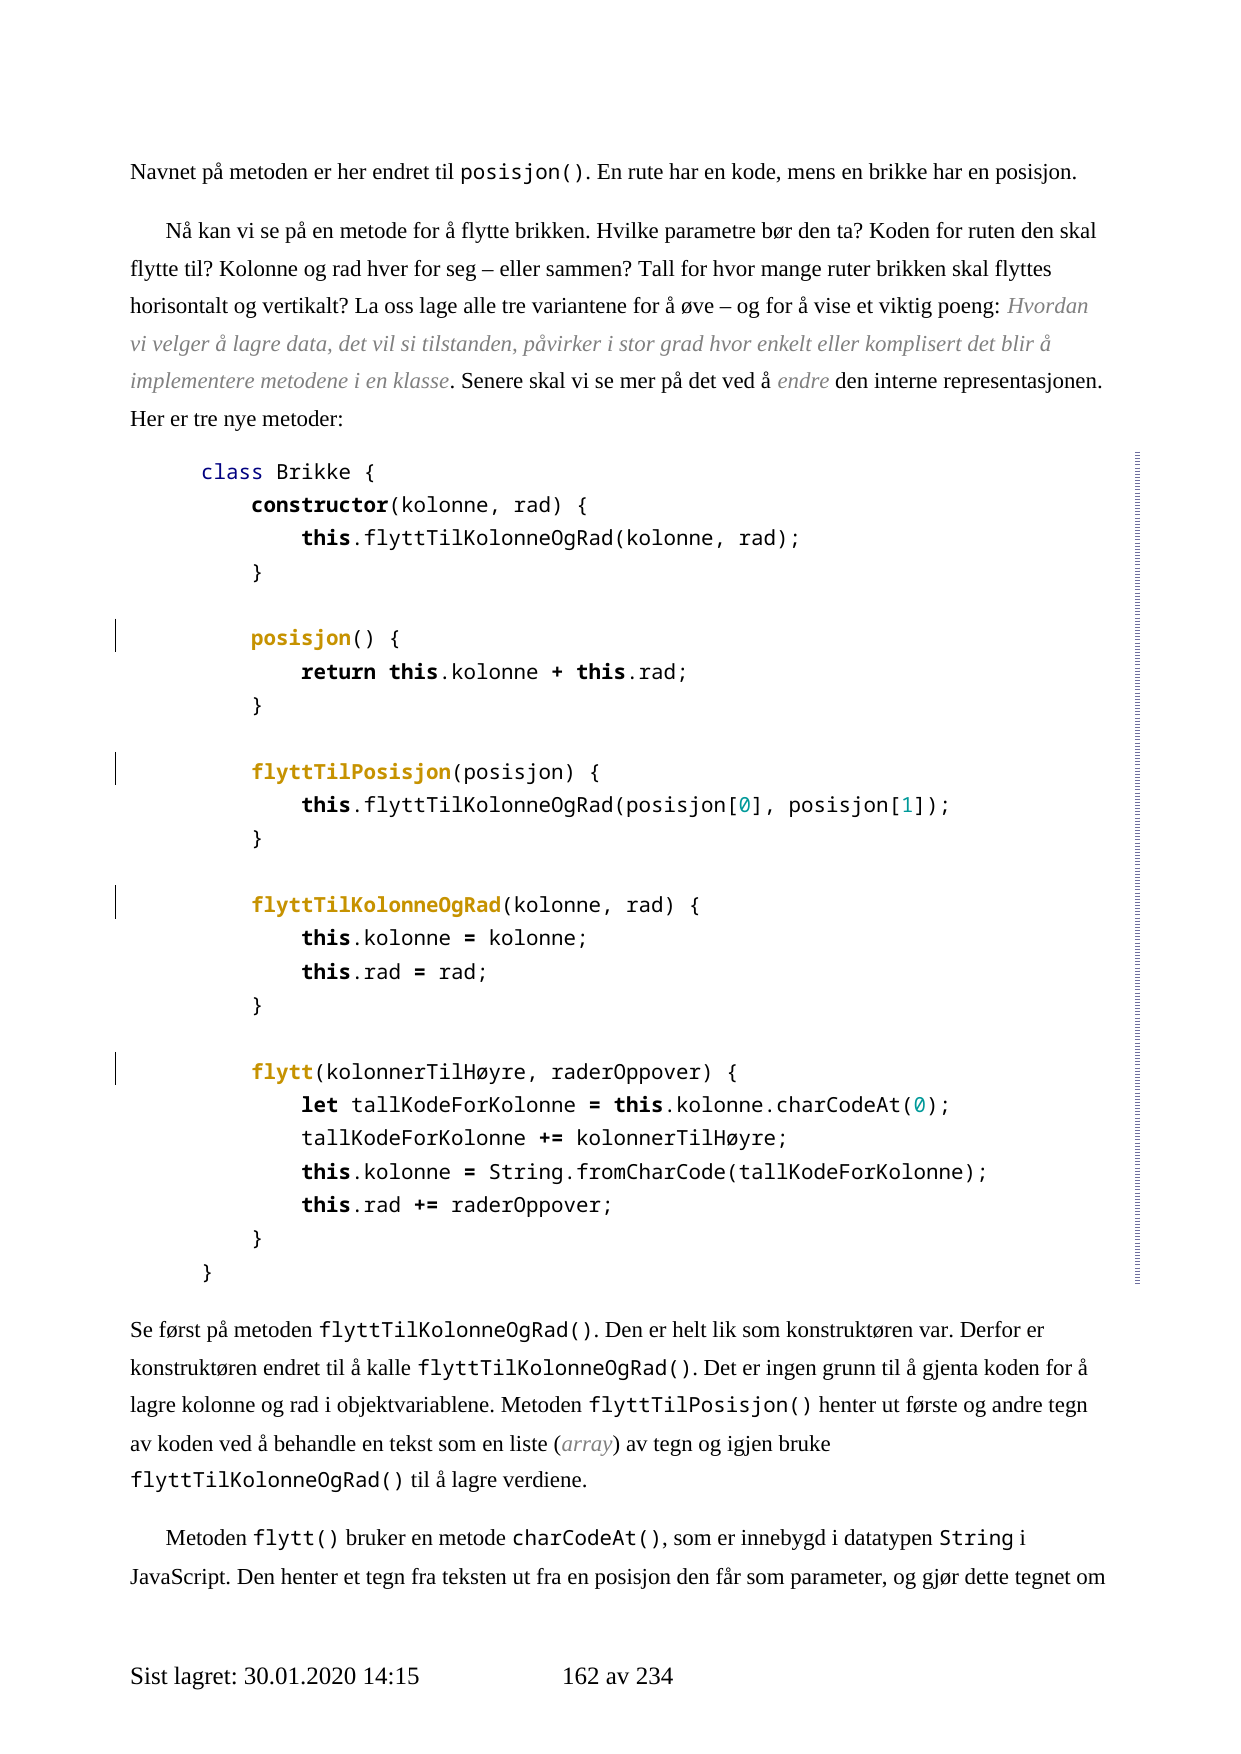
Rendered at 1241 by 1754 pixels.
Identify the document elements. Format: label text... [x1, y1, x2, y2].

text Navnet på metoden er her endret til posisjon(). En rute har en kode, mens en brikke har en posisjon. [130, 148, 1110, 185]
text Nå kan vi se på en metode for å flytte brikken. Hvilke parametre bør den ta? Koden for ruten den skal flytte til? Kolonne og rad hver for seg – eller sammen? Tall for hvor mange ruter brikken skal flyttes horisontalt og vertikalt? La oss lage alle tre variantene for å øve – og for å vise et viktig poeng: Hvordan vi velger å lagre data, det vil si tilstanden, påvirker i stor grad hvor enkelt eller komplisert det blir å implementere metodene i en klasse. Senere skal vi se mer på det ved å endre den interne representasjonen. Her er tre nye metoder: [130, 206, 1110, 431]
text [130, 1514, 1110, 1589]
text class Brikke { constructor(kolonne, rad) { this.flyttTilKolonneOgRad(kolonne, rad); } posisjon() { return this.kolonne + this.rad; } flyttTilPosisjon(posisjon) { this.flyttTilKolonneOgRad(posisjon[0], posisjon[1]); } flyttTilKolonneOgRad(kolonne, rad) { this.kolonne = kolonne; this.rad = rad; } flytt(kolonnerTilHøyre, raderOppover) { let tallKodeForKolonne = this.kolonne.charCodeAt(0); tallKodeForKolonne += kolonnerTilHøyre; this.kolonne = String.fromCharCode(tallKodeForKolonne); this.rad += raderOppover; } } [201, 452, 1140, 1285]
text Se først på metoden flyttTilKolonneOgRad(). Den er helt lik som konstruktøren var. Derfor er konstruktøren endret til å kalle flyttTilKolonneOgRad(). Det er ingen grunn til å gjenta koden for å lagre kolonne og rad i objektvariablene. Metoden flyttTilPosisjon() henter ut første og andre tegn av koden ved å behandle en tekst som en liste (array) av tegn og igjen bruke flyttTilKolonneOgRad() til å lagre verdiene. [130, 1306, 1110, 1493]
